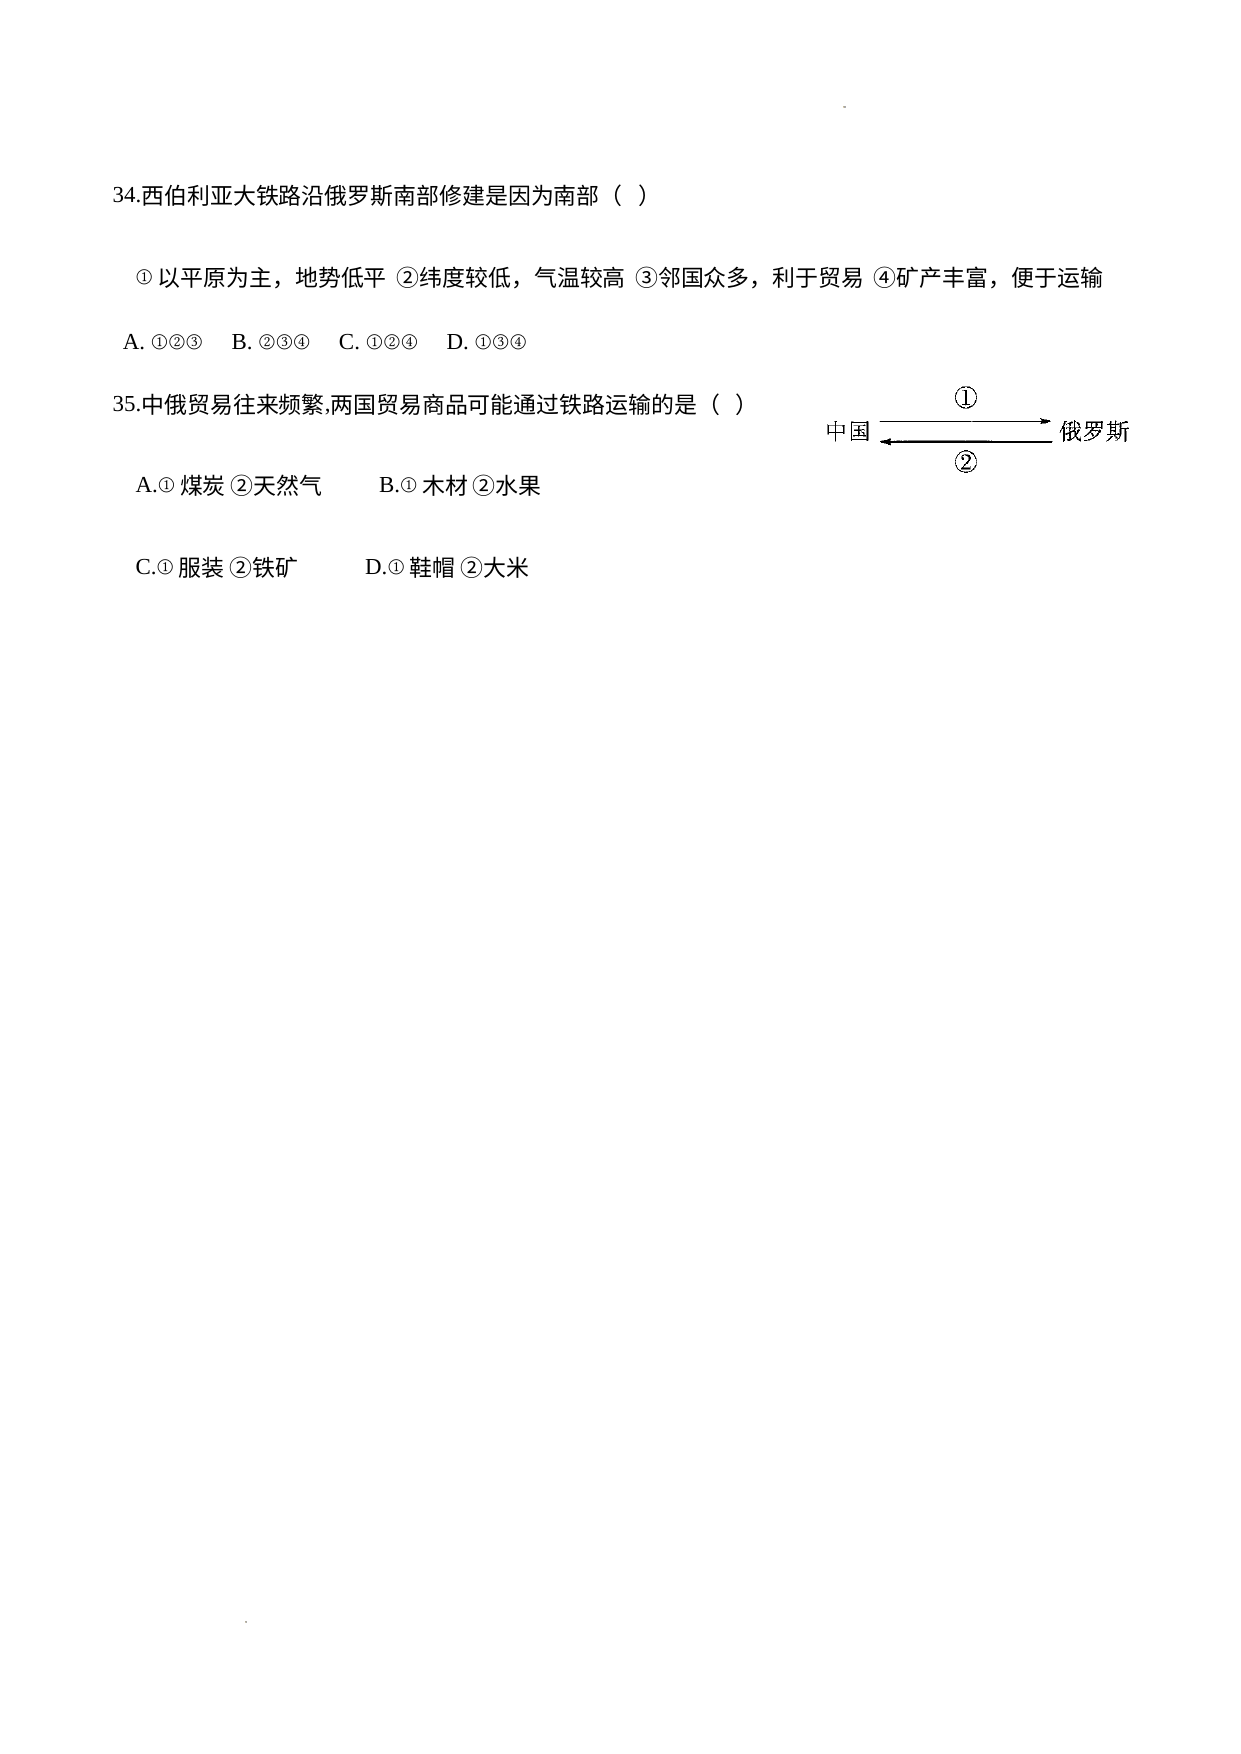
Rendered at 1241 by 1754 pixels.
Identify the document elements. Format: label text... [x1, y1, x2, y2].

text 34.西伯利亚大铁路沿俄罗斯南部修建是因为南部（ ） [112, 162, 1128, 227]
text 35.中俄贸易往来频繁,两国贸易商品可能通过铁路运输的是（ ） [112, 371, 1128, 436]
text A. ①②③ B. ②③④ C. ①②④ D. ①③④ [112, 325, 1128, 358]
text ①以平原为主，地势低平 ②纬度较低，气温较高 ③邻国众多，利于贸易 ④矿产丰富，便于运输 [112, 243, 1128, 308]
text A.①煤炭 ②天然气 B.①木材 ②水果 [112, 452, 1128, 517]
text C.①服装 ②铁矿 D.①鞋帽 ②大米 [112, 534, 1128, 599]
